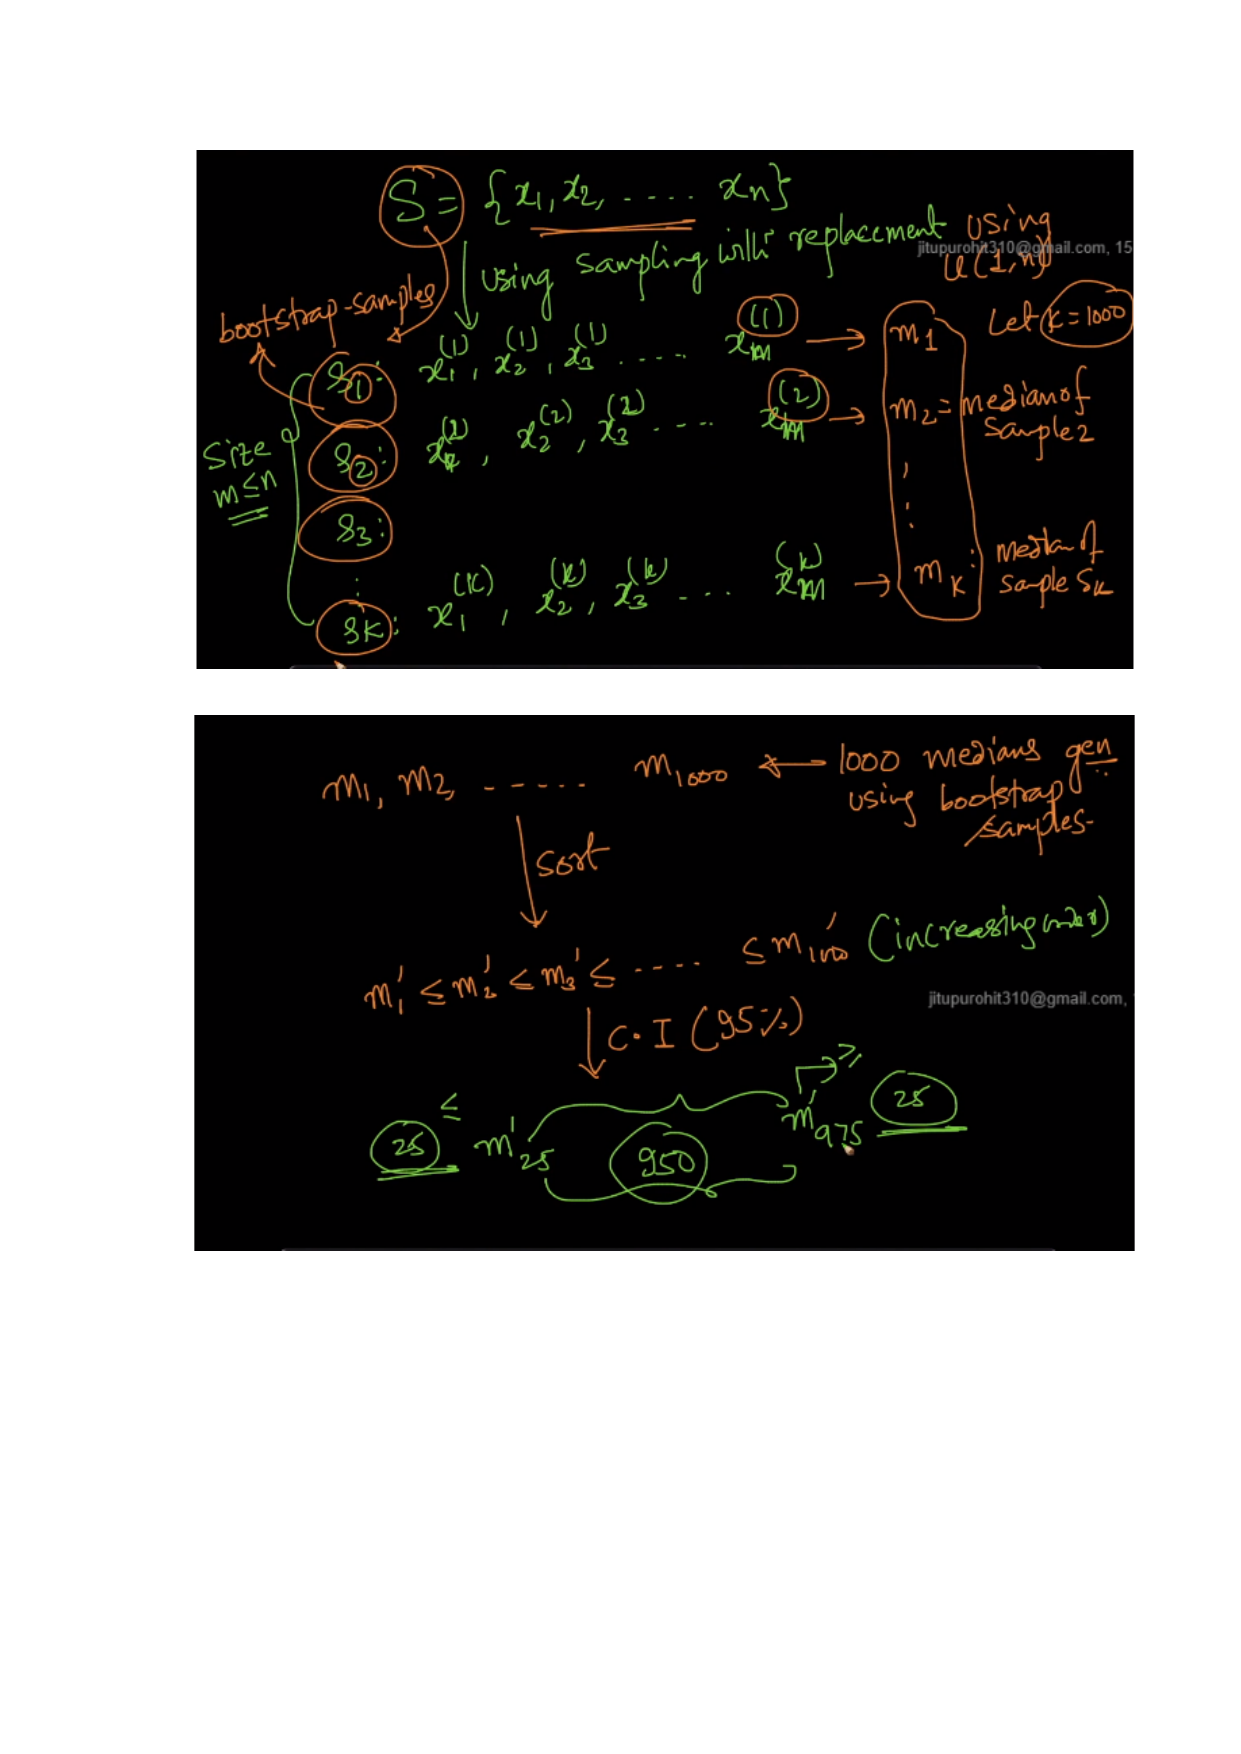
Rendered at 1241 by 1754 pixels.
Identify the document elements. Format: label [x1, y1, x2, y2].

picture [194, 715, 1135, 1251]
picture [194, 150, 1135, 669]
